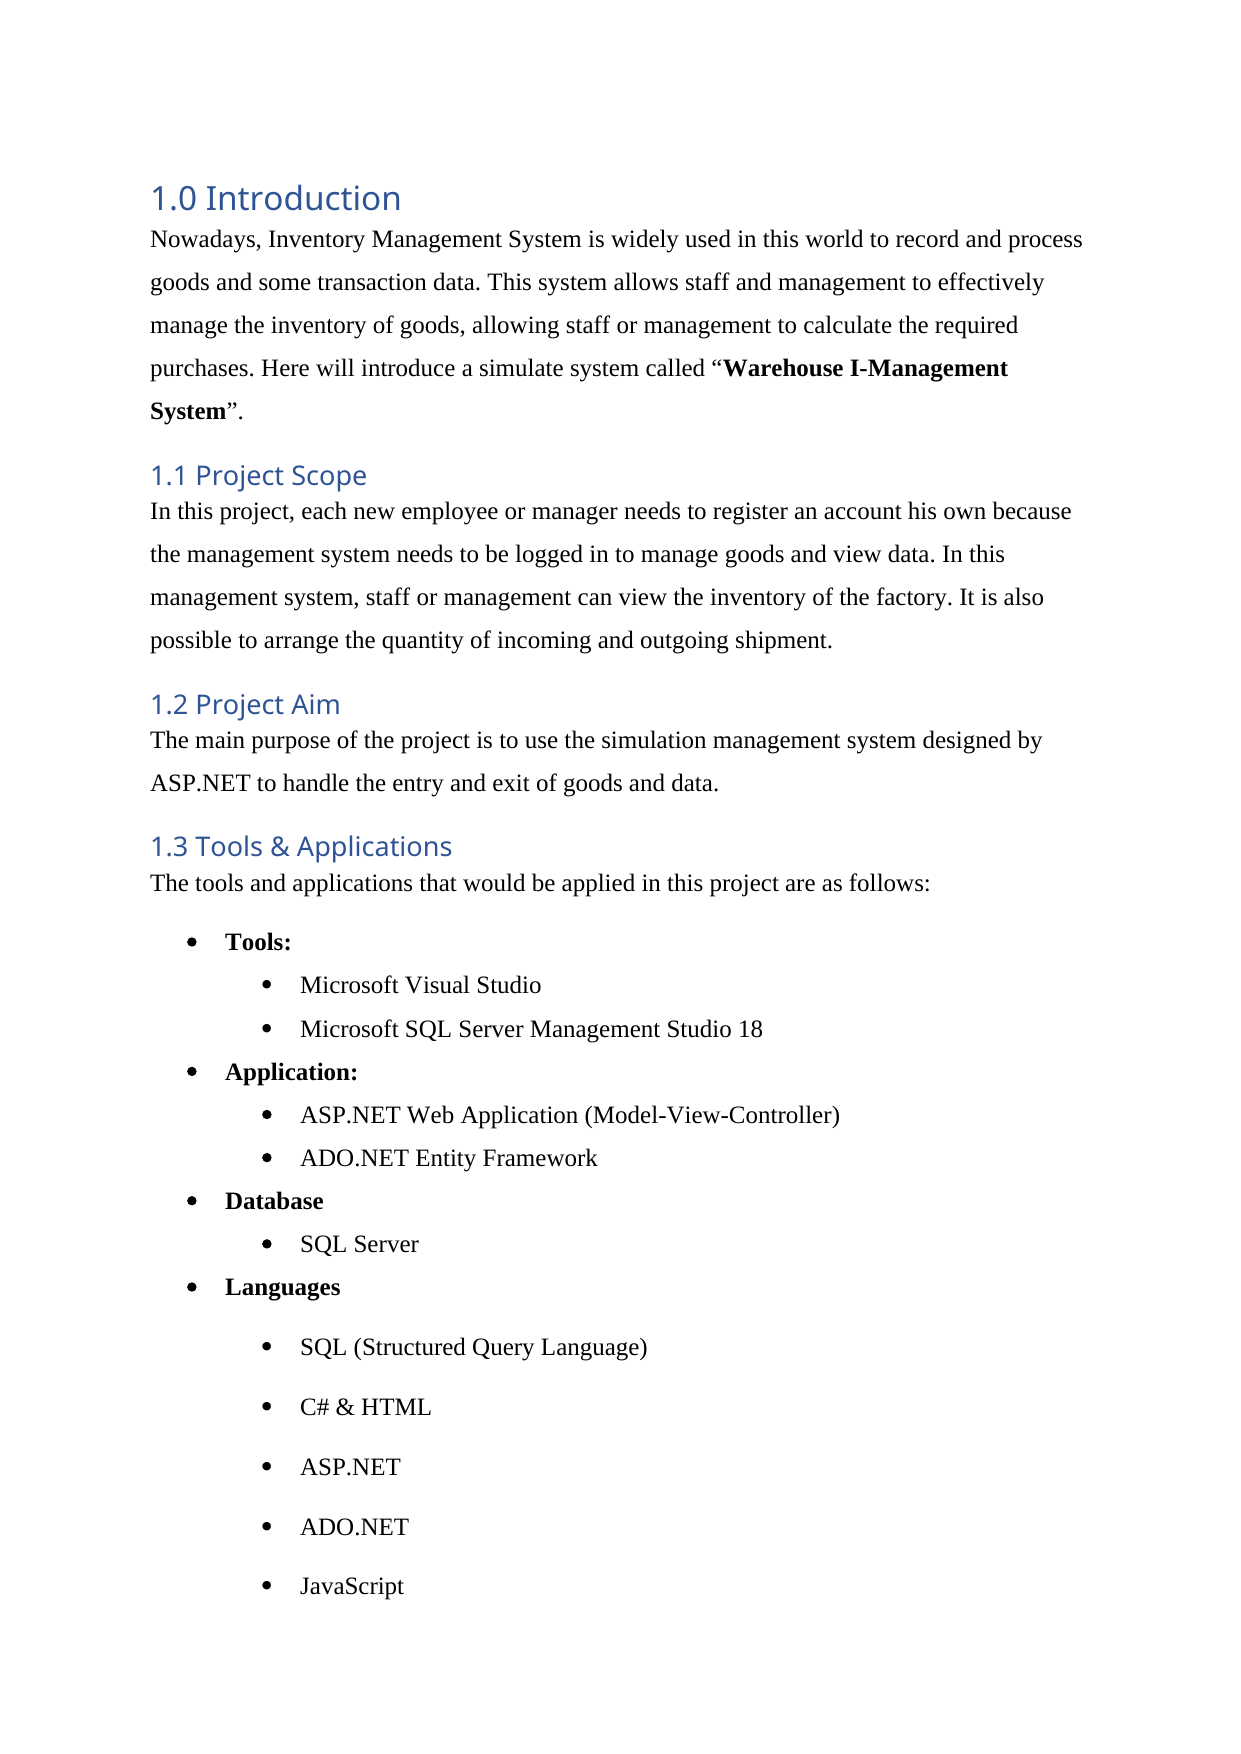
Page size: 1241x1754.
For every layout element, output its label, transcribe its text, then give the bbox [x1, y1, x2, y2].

list SQL Server [262, 1229, 1090, 1258]
text The tools and applications that would be applied in this project are as follows: [150, 868, 1090, 896]
list ASP.NET Web Application (Model-View-Controller) [262, 1100, 1090, 1129]
list SQL (Structured Query Language) [262, 1332, 1090, 1361]
text The main purpose of the project is to use the simulation management system designed by ASP.NET to handle the entry and exit of goods and data. [150, 725, 1090, 797]
subtitle 1.2 Project Aim [150, 685, 1090, 722]
text Nowadays, Inventory Management System is widely used in this world to record and process goods and some transaction data. This system allows staff and management to effectively manage the inventory of goods, allowing staff or management to calculate the required purchases. Here will introduce a simulate system called “Warehouse I-Management System”. [150, 224, 1090, 425]
subtitle 1.0 Introduction [150, 175, 1090, 220]
list C# & HTML [262, 1392, 1090, 1421]
list Microsoft Visual Studio [262, 971, 1090, 999]
list JavaScript [262, 1571, 1090, 1600]
list Microsoft SQL Server Management Studio 18 [262, 1014, 1090, 1042]
list Tools: [187, 927, 1090, 956]
list ADO.NET [262, 1512, 1090, 1540]
text In this project, each new employee or manager needs to register an account his own because the management system needs to be logged in to manage goods and view data. In this management system, staff or management can view the inventory of the factory. It is also possible to arrange the quantity of incoming and outgoing shipment. [150, 496, 1090, 654]
subtitle 1.1 Project Scope [150, 456, 1090, 493]
list Application: [187, 1057, 1090, 1086]
list Database [187, 1186, 1090, 1215]
subtitle 1.3 Tools & Applications [150, 828, 1090, 865]
list Languages [187, 1272, 1090, 1301]
list ADO.NET Entity Framework [262, 1143, 1090, 1172]
list ASP.NET [262, 1452, 1090, 1481]
